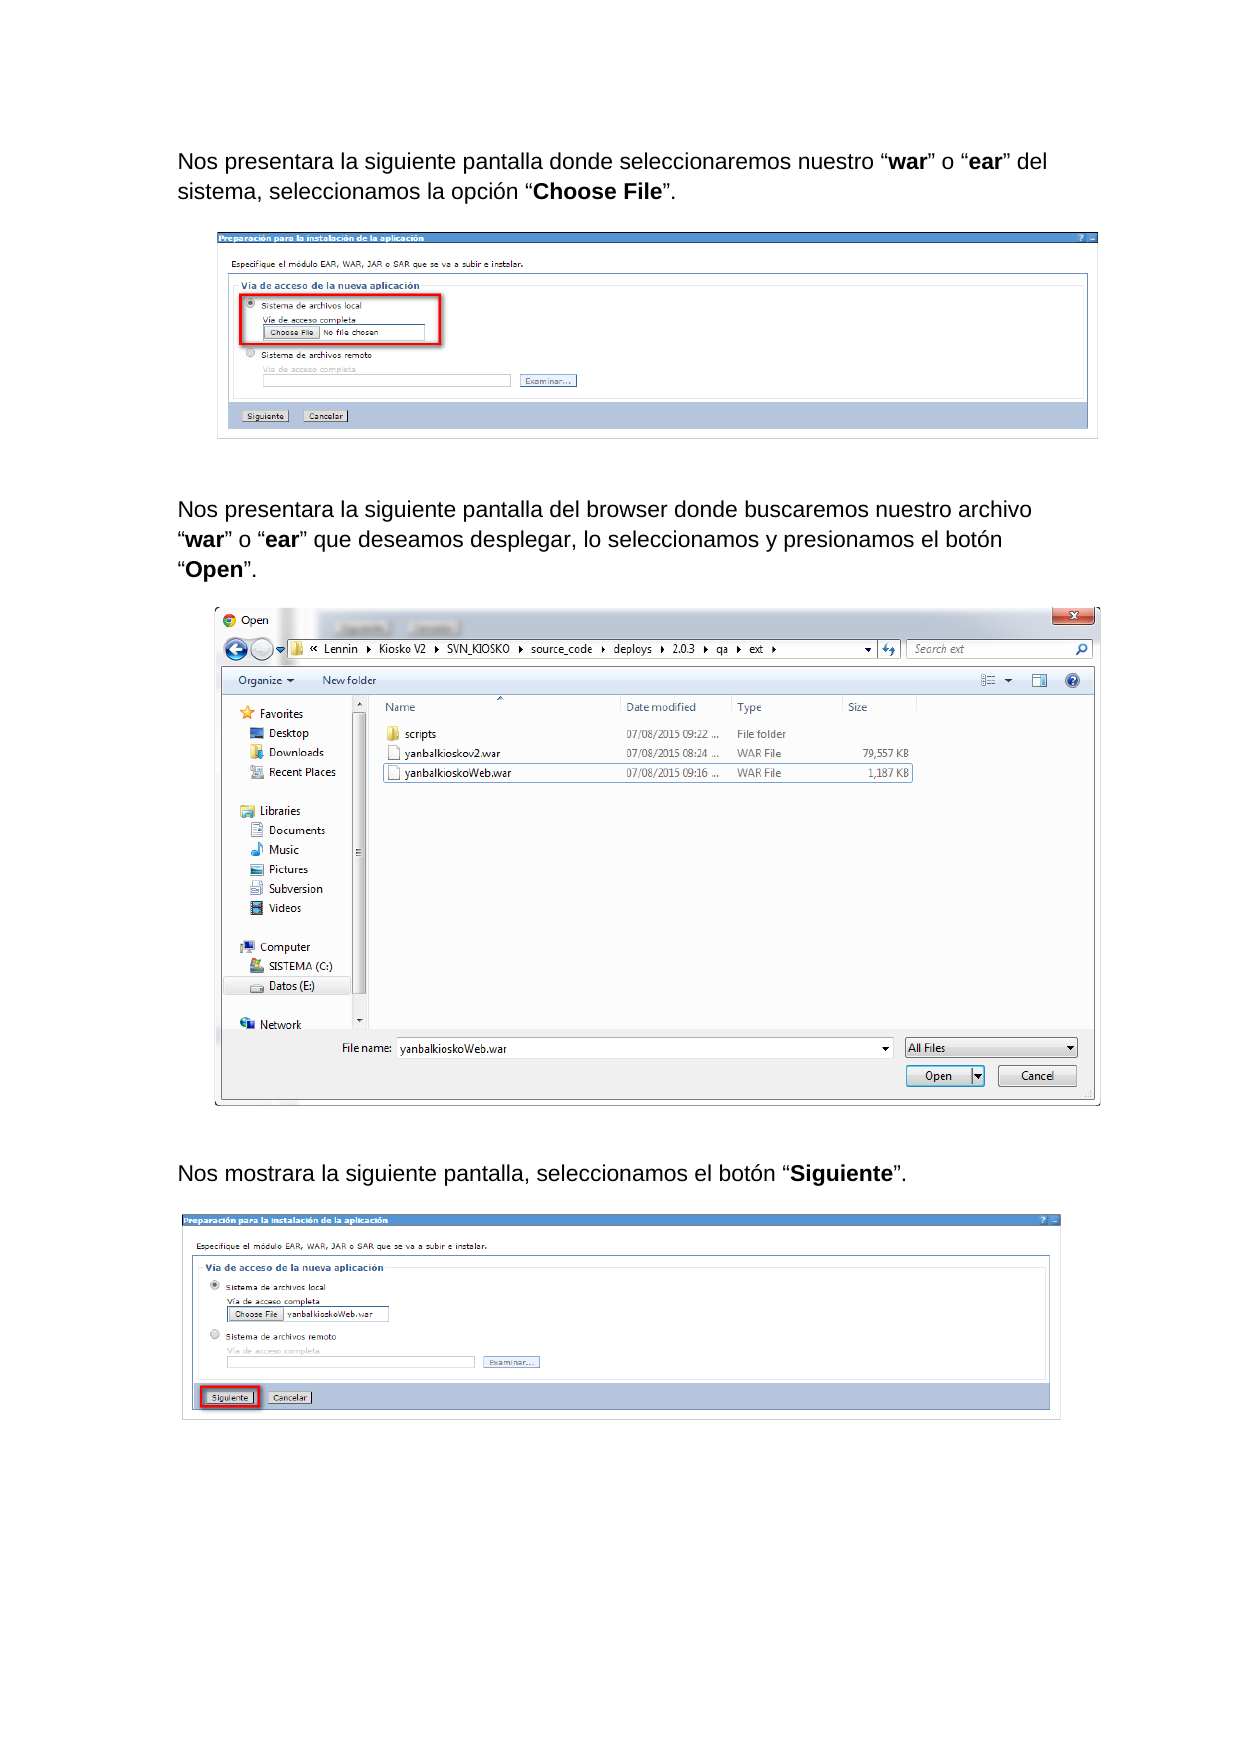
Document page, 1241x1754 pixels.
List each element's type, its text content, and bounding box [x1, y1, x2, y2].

picture [214, 228, 1101, 443]
text Nos presentara la siguiente pantalla del browser donde buscaremos nuestro archivo “war” o “ear” que deseamos desplegar, lo seleccionamos y presionamos el botón “Open”. [177, 496, 1063, 582]
text Nos mostrara la siguiente pantalla, seleccionamos el botón “Siguiente”. [177, 1160, 1063, 1187]
text Nos presentara la siguiente pantalla donde seleccionaremos nuestro “war” o “ear” del sistema, seleccionamos la opción “Choose File”. [177, 148, 1063, 204]
picture [177, 1211, 1063, 1425]
picture [214, 607, 1101, 1106]
